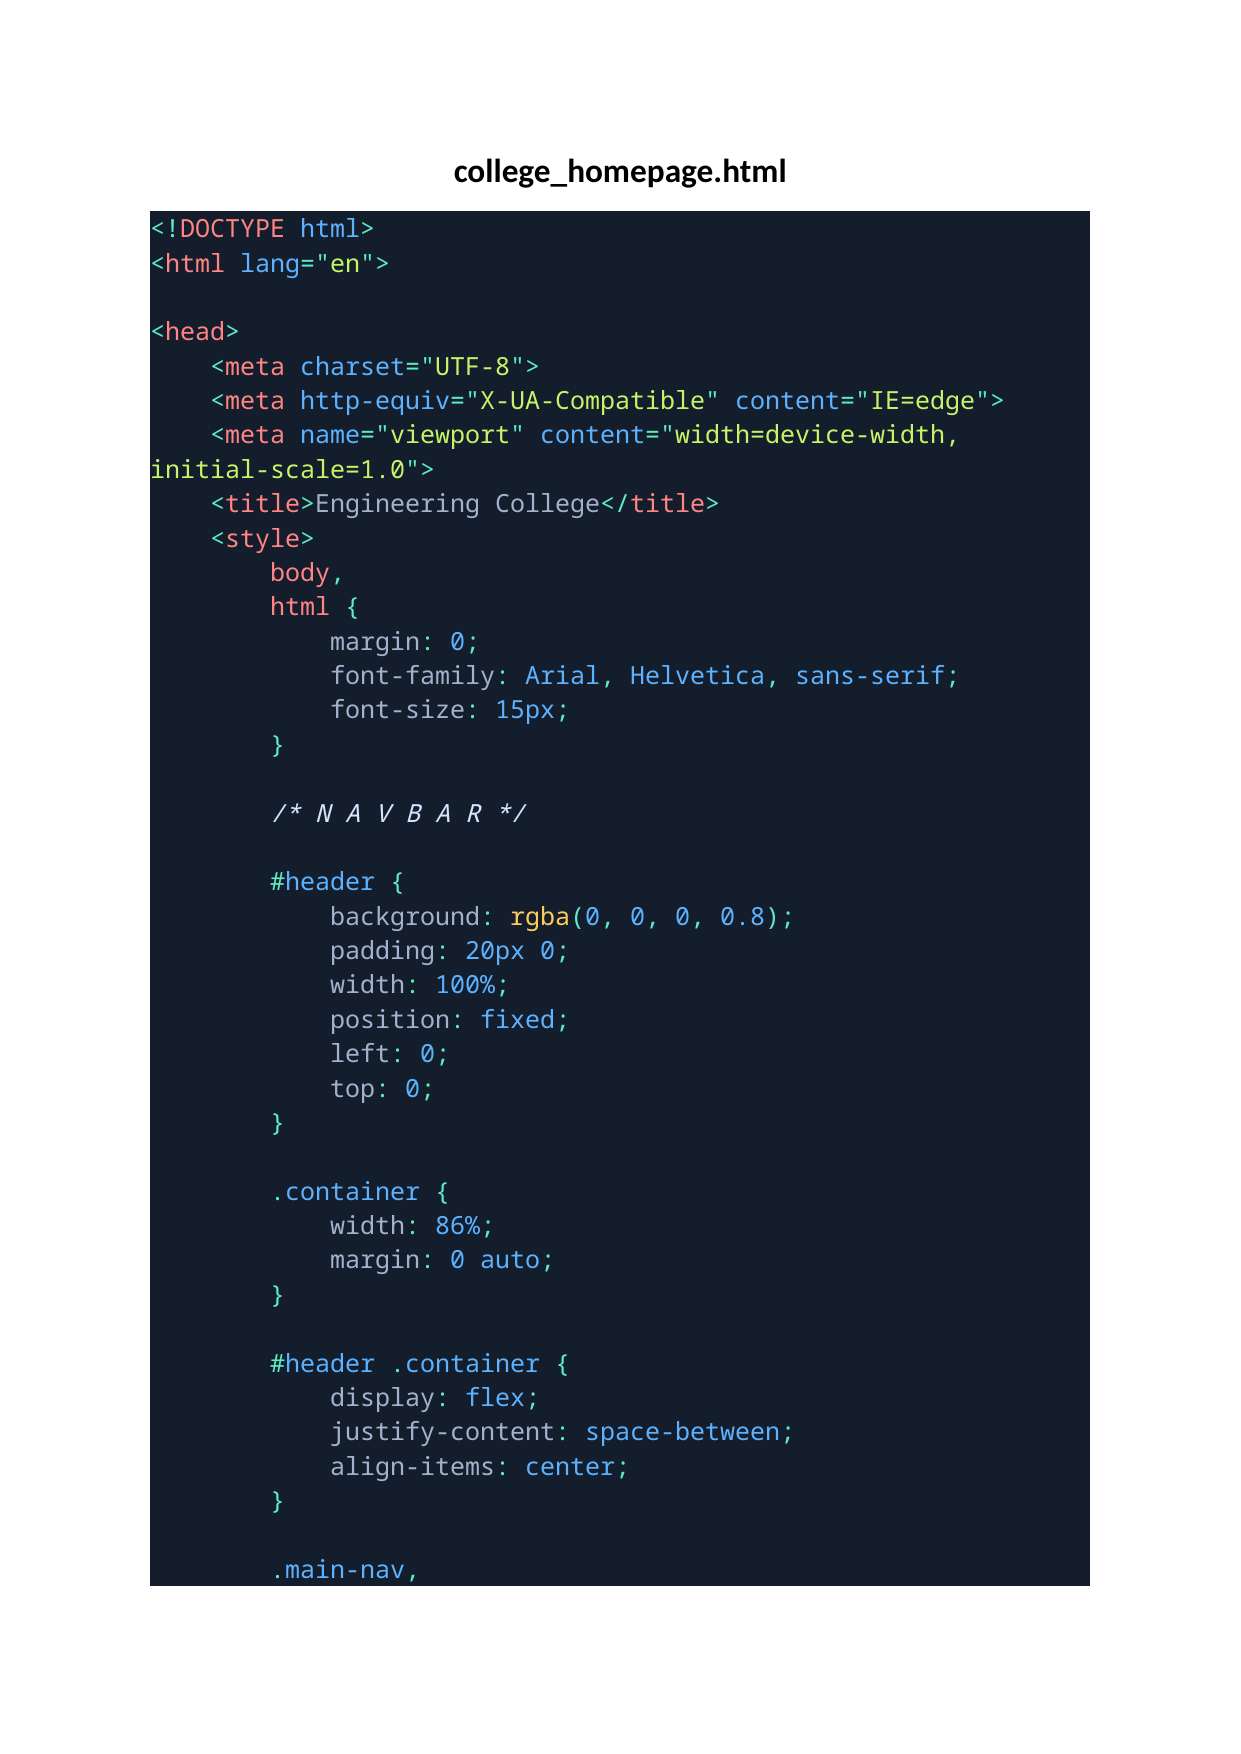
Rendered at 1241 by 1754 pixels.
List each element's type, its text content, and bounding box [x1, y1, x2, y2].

text <meta http-equiv="X-UA-Compatible" content="IE=edge"> [150, 382, 1090, 417]
text /* N A V B A R */ [150, 795, 1090, 829]
text #header { [150, 864, 1090, 898]
text } [150, 726, 1090, 761]
text } [150, 1276, 1090, 1311]
text body, [150, 554, 1090, 589]
text <style> [150, 520, 1090, 554]
text } [150, 1104, 1090, 1139]
text align-items: center; [150, 1448, 1090, 1482]
text padding: 20px 0; [150, 932, 1090, 967]
text <title>Engineering College</title> [150, 486, 1090, 520]
text <!DOCTYPE html> [150, 211, 1090, 245]
text #header .container { [150, 1345, 1090, 1379]
text font-family: Arial, Helvetica, sans-serif; [150, 657, 1090, 692]
text display: flex; [150, 1379, 1090, 1414]
text margin: 0 auto; [150, 1242, 1090, 1276]
text left: 0; [150, 1036, 1090, 1070]
text college_homepage.html [150, 150, 1090, 191]
text width: 100%; [150, 967, 1090, 1001]
text position: fixed; [150, 1001, 1090, 1036]
text font-size: 15px; [150, 692, 1090, 726]
text background: rgba(0, 0, 0, 0.8); [150, 898, 1090, 932]
text <meta name="viewport" content="width=device-width, initial-scale=1.0"> [150, 417, 1090, 486]
text <meta charset="UTF-8"> [150, 348, 1090, 382]
text } [150, 1482, 1090, 1517]
text width: 86%; [150, 1207, 1090, 1242]
text justify-content: space-between; [150, 1414, 1090, 1448]
text .main-nav, [150, 1551, 1090, 1586]
text html { [150, 589, 1090, 623]
text top: 0; [150, 1070, 1090, 1104]
text margin: 0; [150, 623, 1090, 657]
text <head> [150, 314, 1090, 348]
text <html lang="en"> [150, 245, 1090, 279]
text .container { [150, 1173, 1090, 1207]
